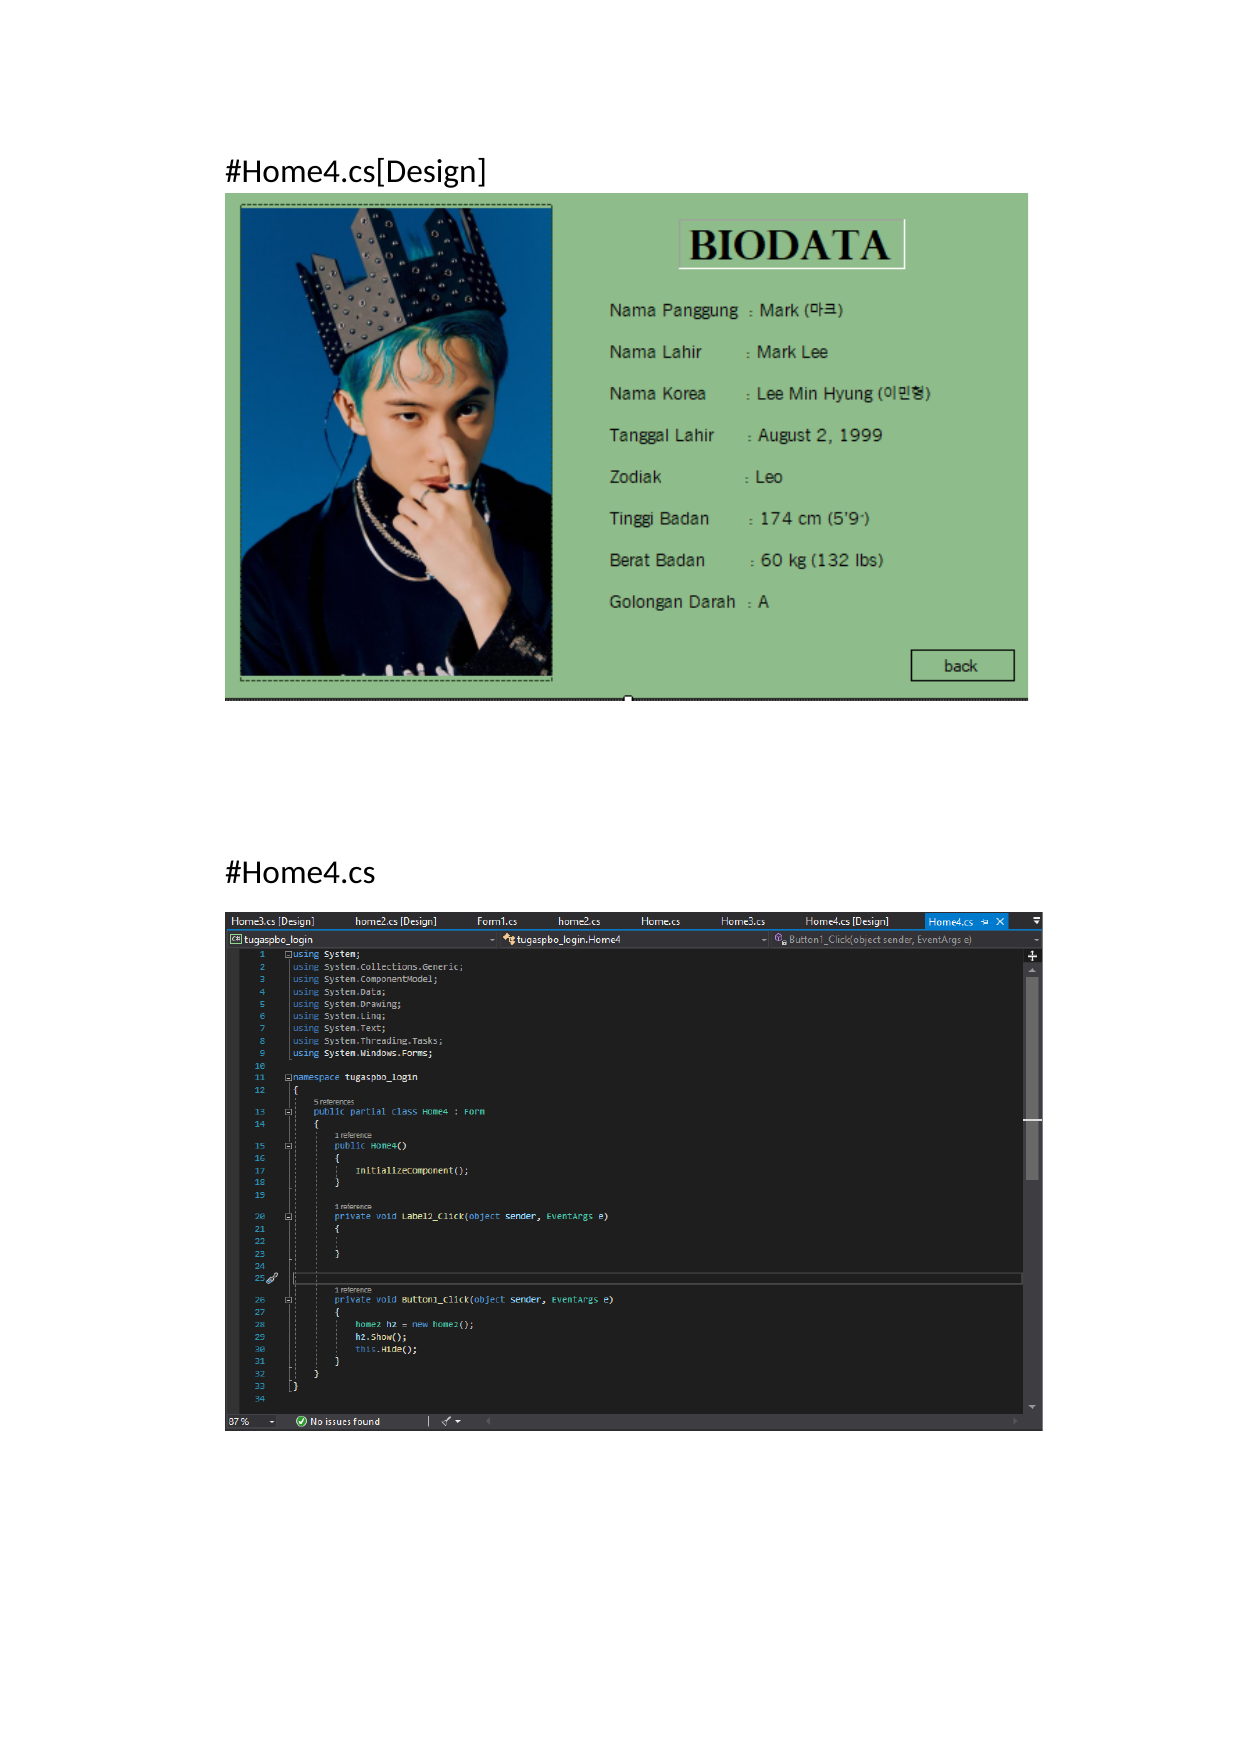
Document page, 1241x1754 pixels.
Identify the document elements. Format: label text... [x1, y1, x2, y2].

picture [225, 193, 1029, 701]
picture [225, 912, 1043, 1431]
text #Home4.cs [150, 851, 1090, 892]
list #Home4.cs[Design] [225, 150, 1090, 191]
